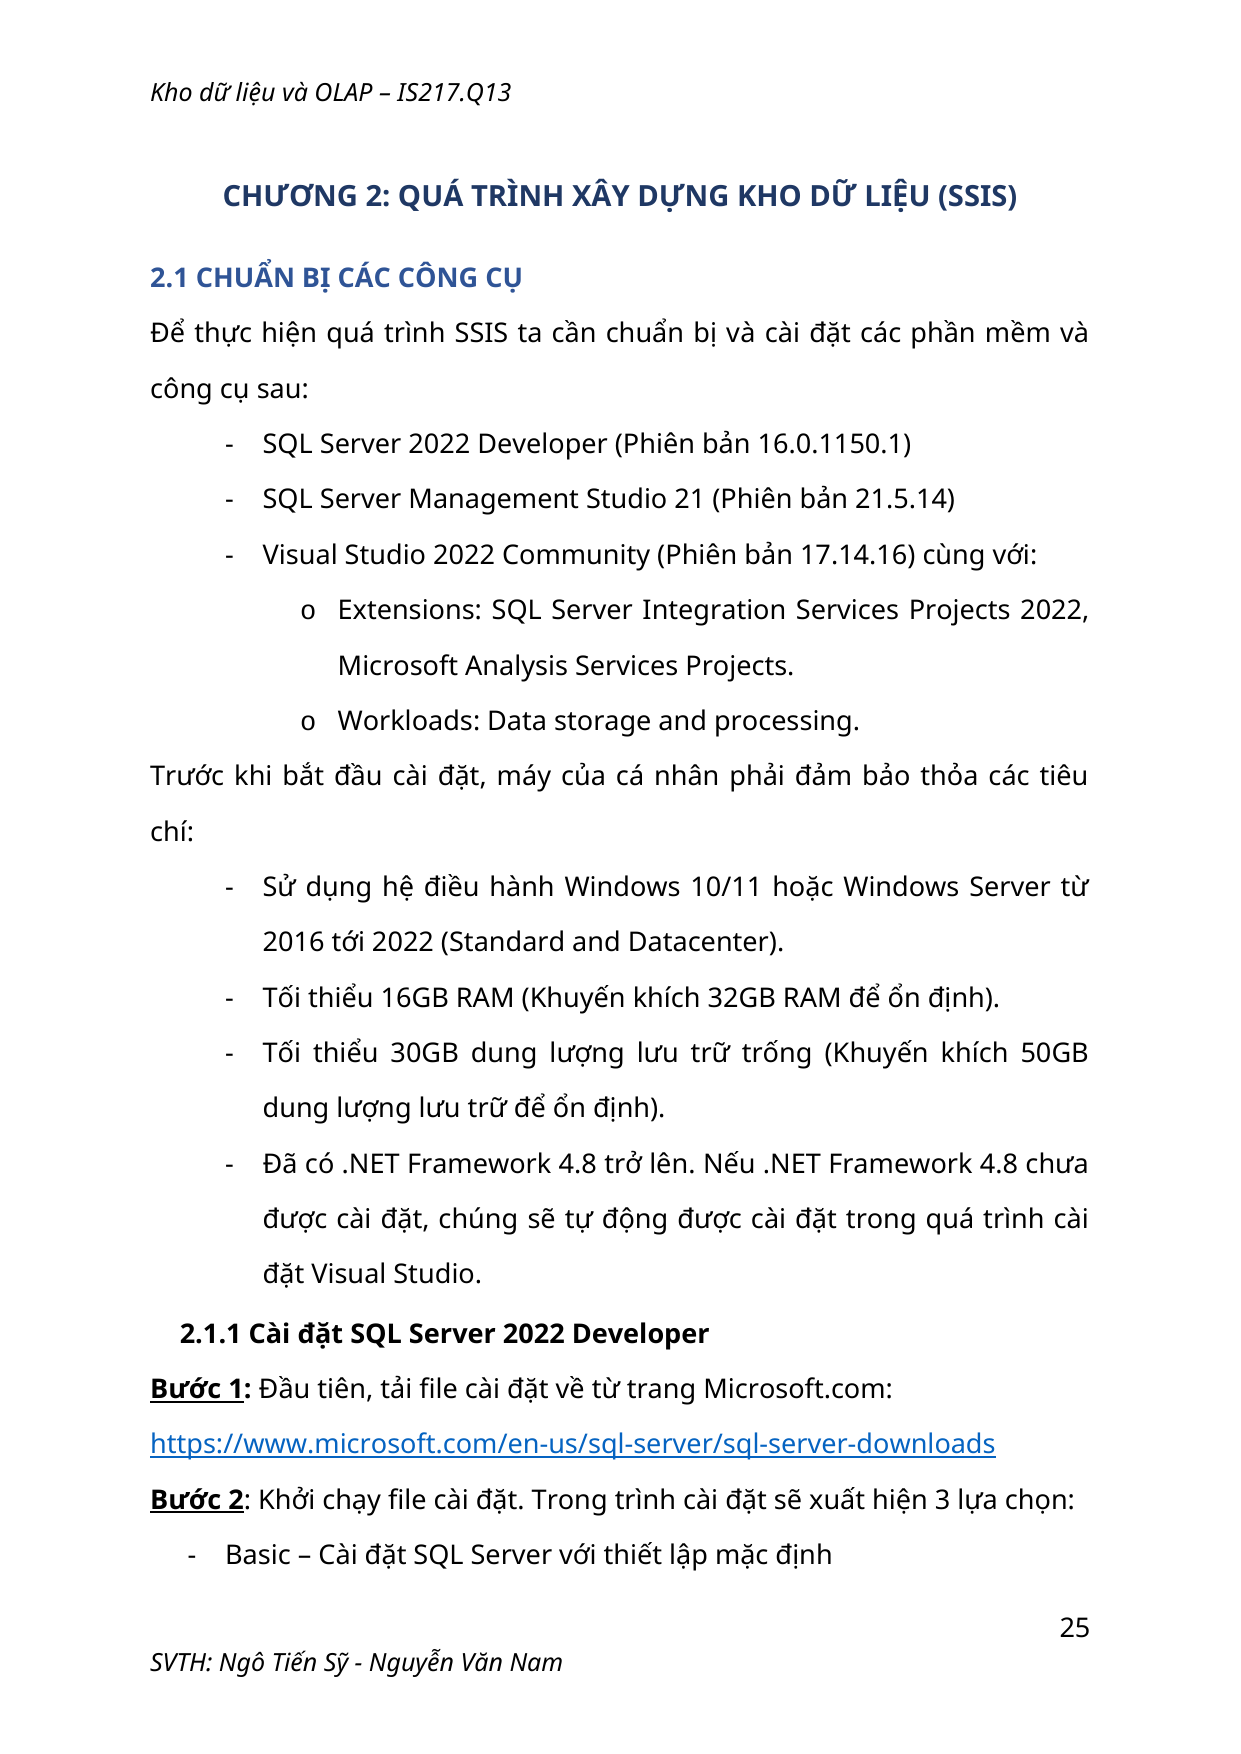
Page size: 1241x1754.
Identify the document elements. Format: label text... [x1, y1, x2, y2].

list Extensions: SQL Server Integration Services Projects 2022, Microsoft Analysis Services Projects. [300, 590, 1090, 683]
subtitle 2.1 CHUẨN BỊ CÁC CÔNG CỤ [150, 258, 1090, 295]
list Tối thiểu 30GB dung lượng lưu trữ trống (Khuyến khích 50GB dung lượng lưu trữ để ổn định). [225, 1033, 1090, 1126]
text Bước 1: Đầu tiên, tải file cài đặt về từ trang Microsoft.com: https://www.microsoft.com/en-us/sql-server/sql-server-downloads [150, 1369, 1090, 1462]
list Basic – Cài đặt SQL Server với thiết lập mặc định [187, 1535, 1090, 1572]
list Tối thiểu 16GB RAM (Khuyến khích 32GB RAM để ổn định). [225, 978, 1090, 1015]
list Sử dụng hệ điều hành Windows 10/11 hoặc Windows Server từ 2016 tới 2022 (Standard and Datacenter). [225, 867, 1090, 960]
list SQL Server Management Studio 21 (Phiên bản 21.5.14) [225, 480, 1090, 517]
subtitle 2.1.1 Cài đặt SQL Server 2022 Developer [150, 1314, 1090, 1351]
list Workloads: Data storage and processing. [300, 701, 1090, 738]
text Để thực hiện quá trình SSIS ta cần chuẩn bị và cài đặt các phần mềm và công cụ sau: [150, 314, 1090, 406]
list Visual Studio 2022 Community (Phiên bản 17.14.16) cùng với: [225, 535, 1090, 572]
text Bước 2: Khởi chạy file cài đặt. Trong trình cài đặt sẽ xuất hiện 3 lựa chọn: [150, 1480, 1090, 1517]
text Trước khi bắt đầu cài đặt, máy của cá nhân phải đảm bảo thỏa các tiêu chí: [150, 757, 1090, 849]
list SQL Server 2022 Developer (Phiên bản 16.0.1150.1) [225, 424, 1090, 461]
list Đã có .NET Framework 4.8 trở lên. Nếu .NET Framework 4.8 chưa được cài đặt, chúng sẽ tự động được cài đặt trong quá trình cài đặt Visual Studio. [225, 1144, 1090, 1292]
subtitle CHƯƠNG 2: QUÁ TRÌNH XÂY DỰNG KHO DỮ LIỆU (SSIS) [150, 175, 1090, 215]
